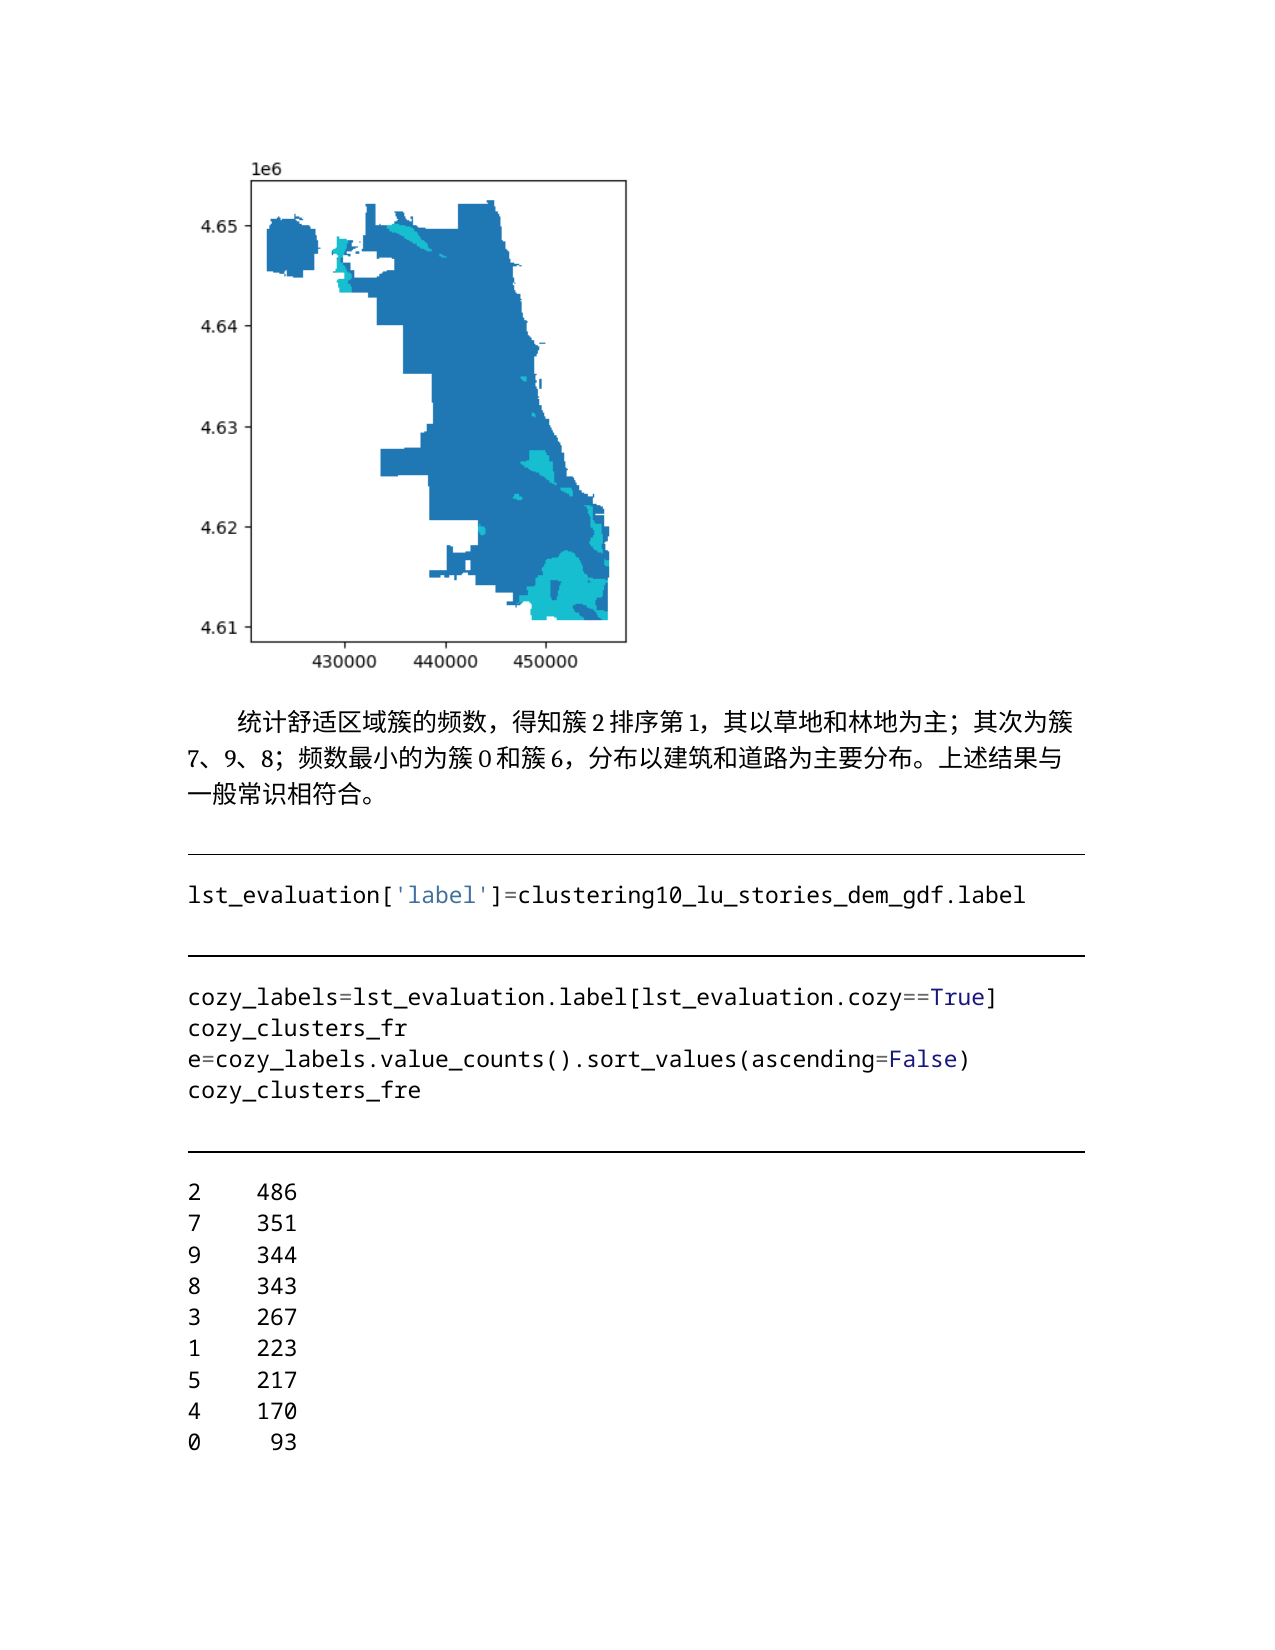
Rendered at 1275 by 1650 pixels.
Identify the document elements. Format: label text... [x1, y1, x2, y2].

picture [187, 150, 638, 684]
text cozy_labels=lst_evaluation.label[lst_evaluation.cozy==True] cozy_clusters_fre=cozy_labels.value_counts().sort_values(ascending=False) cozy_clusters_fre [187, 981, 1087, 1106]
text 统计舒适区域簇的频数，得知簇2排序第1，其以草地和林地为主；其次为簇7、9、8；频数最小的为簇0和簇6，分布以建筑和道路为主要分布。上述结果与一般常识相符合。 [187, 702, 1087, 811]
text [187, 1176, 1087, 1457]
text lst_evaluation['label']=clustering10_lu_stories_dem_gdf.label [187, 879, 1087, 910]
